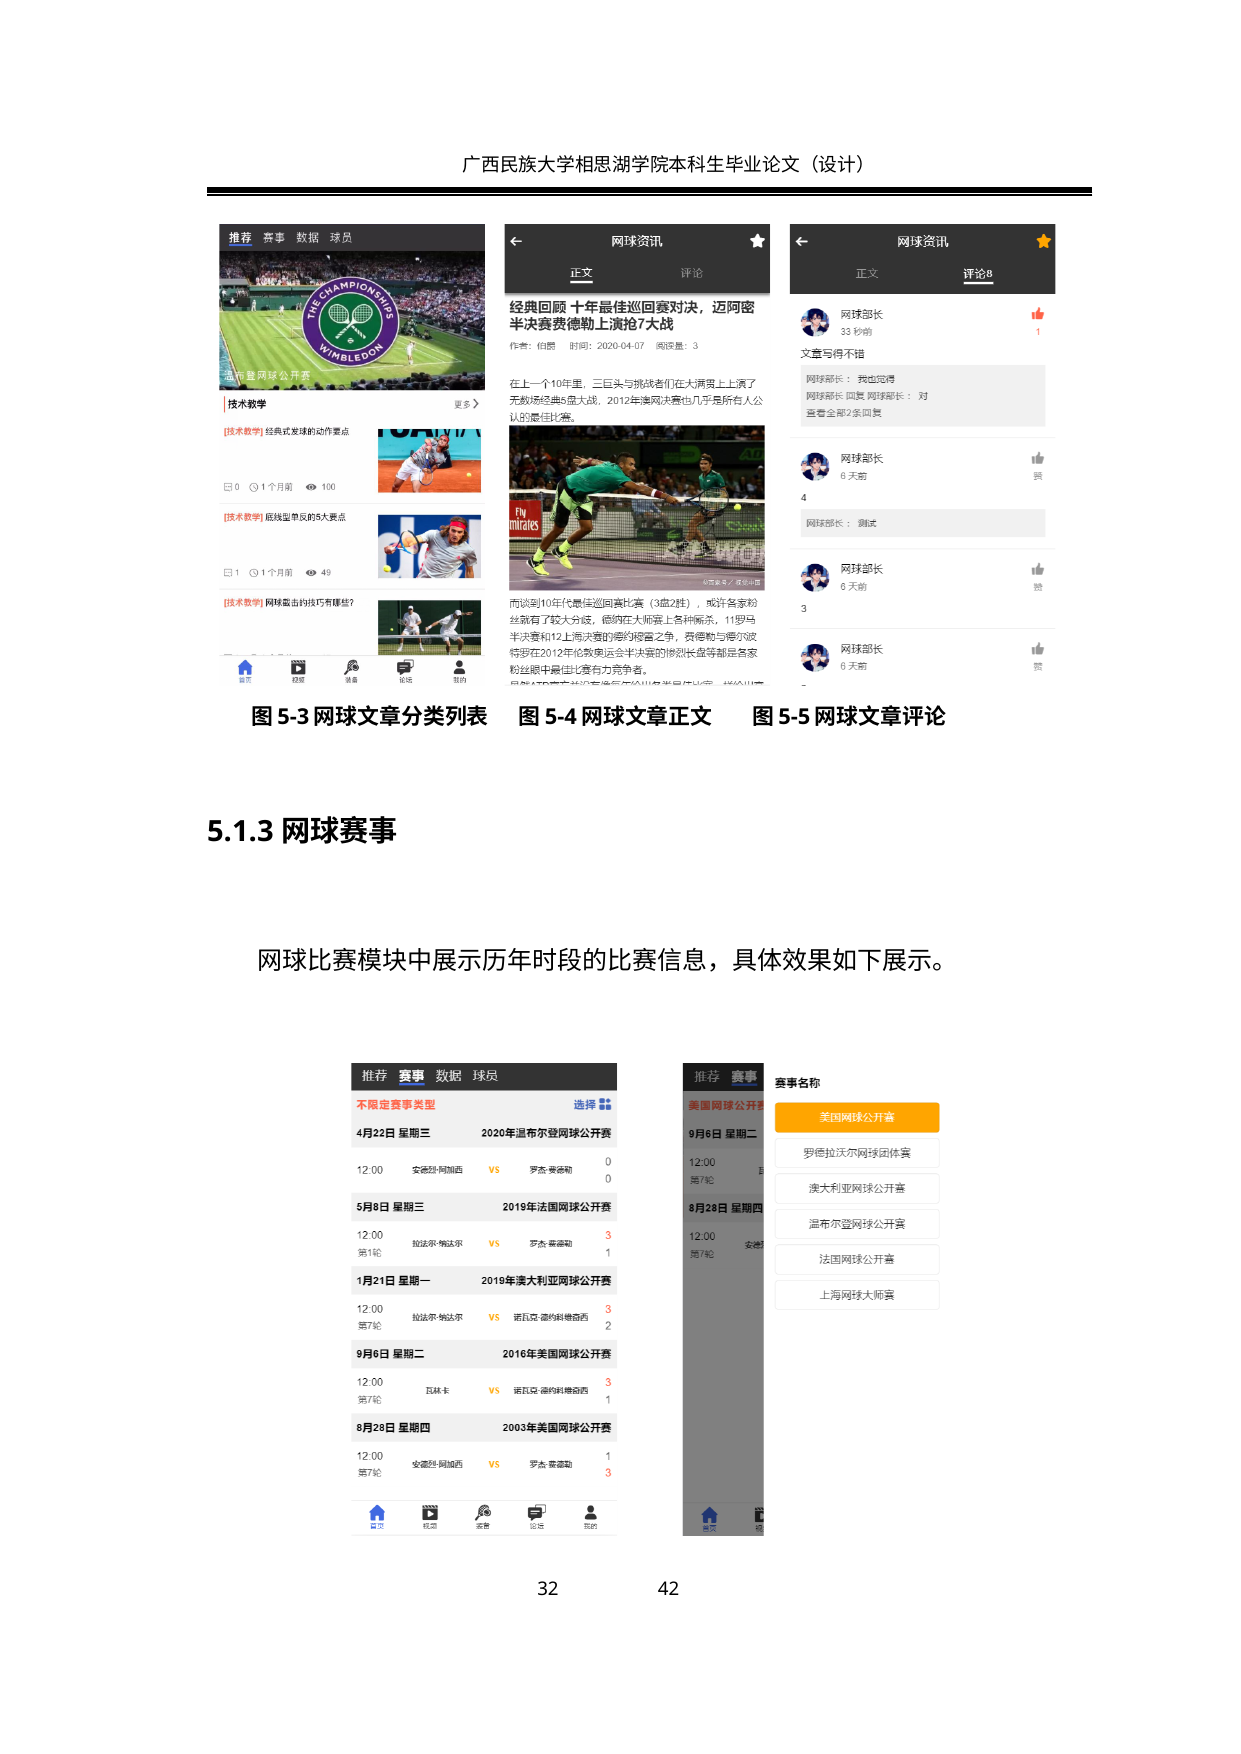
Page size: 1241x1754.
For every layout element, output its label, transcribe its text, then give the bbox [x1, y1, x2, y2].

picture [351, 1063, 618, 1536]
text 5.1.3 网球赛事 [207, 796, 1092, 861]
picture [504, 224, 771, 686]
picture [682, 1063, 948, 1536]
picture [219, 224, 485, 686]
picture [789, 224, 1056, 686]
text 图5-3网球文章分类列表 图5-4网球文章正文 图5-5网球文章评论 [207, 699, 1092, 731]
text 网球比赛模块中展示历年时段的比赛信息，具体效果如下展示。 [207, 926, 1092, 991]
